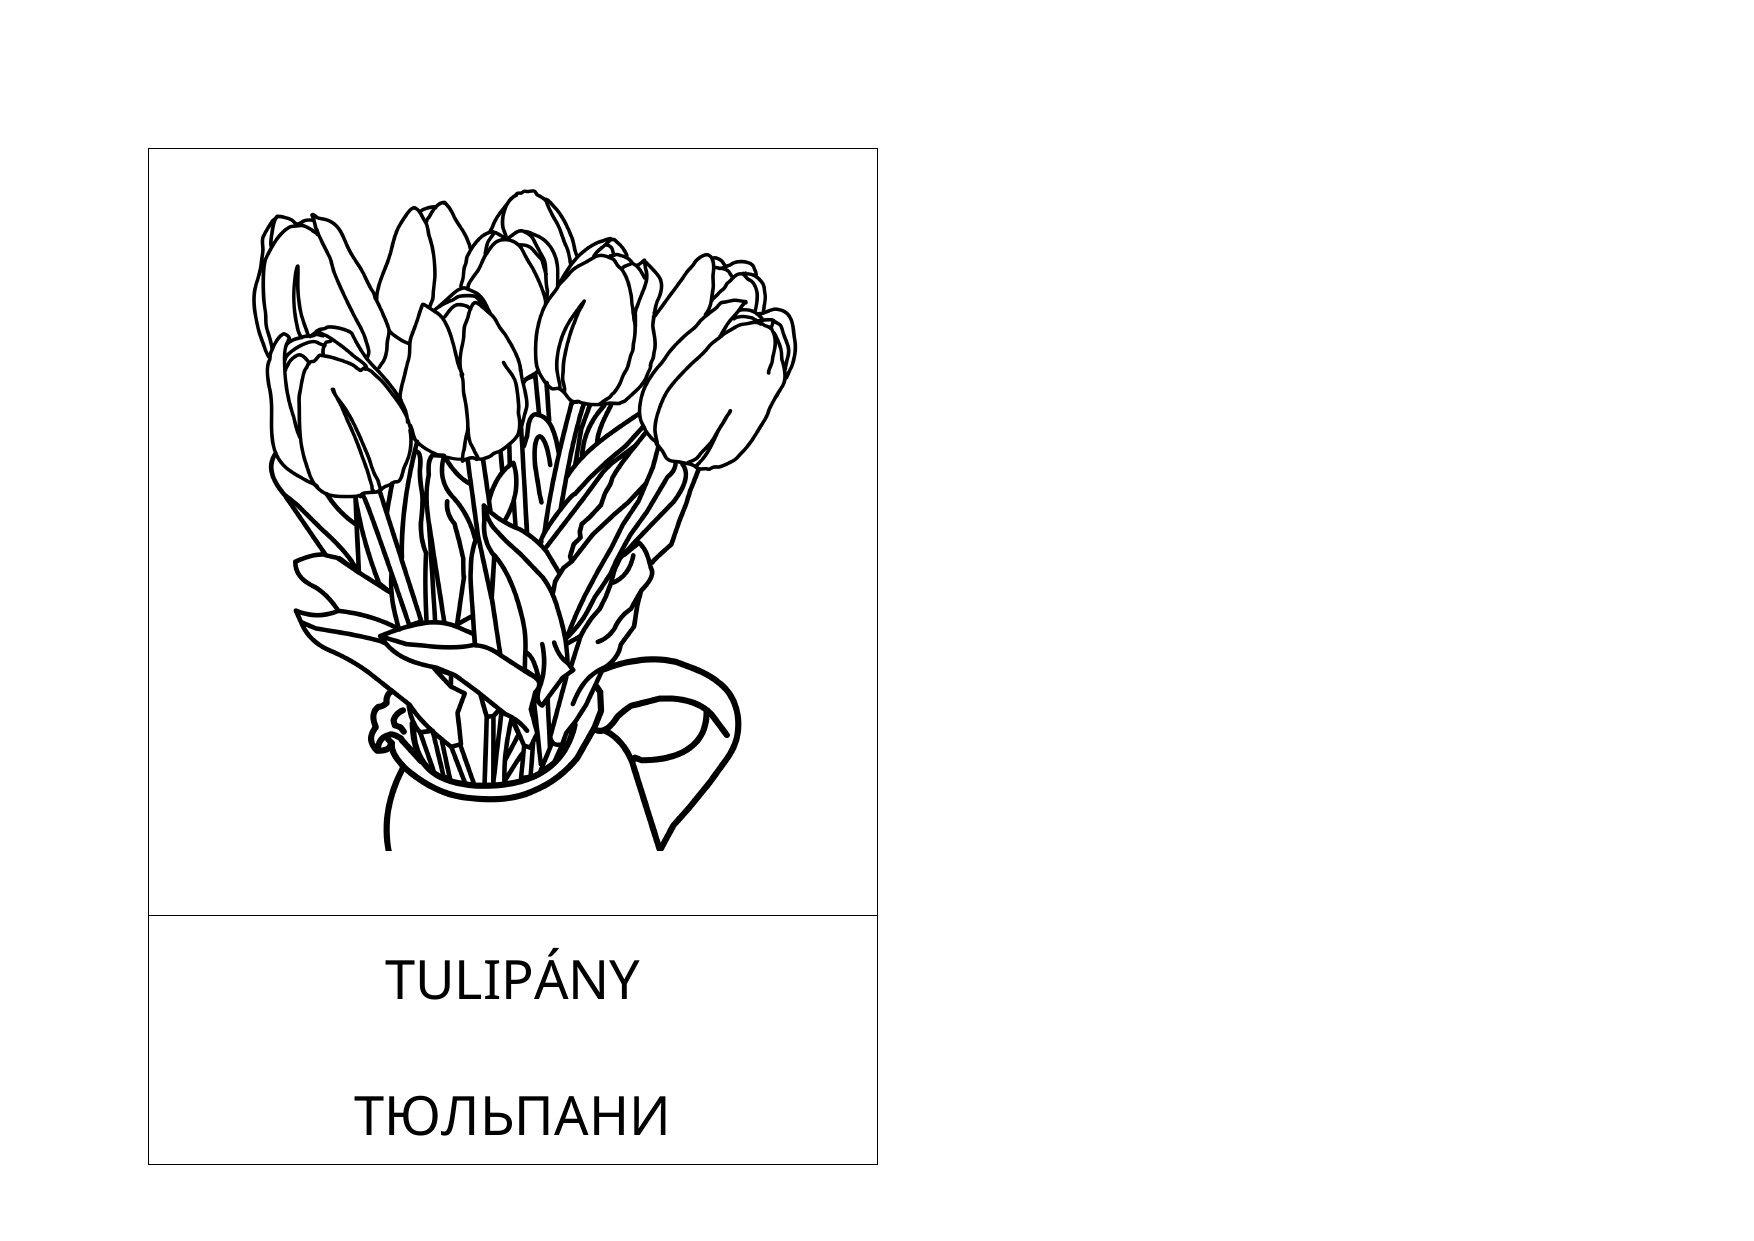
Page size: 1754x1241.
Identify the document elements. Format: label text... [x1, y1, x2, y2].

picture [159, 148, 862, 851]
table_header [149, 149, 877, 915]
table_cell TULIPÁNY ТЮЛЬПАНИ [149, 916, 877, 1164]
